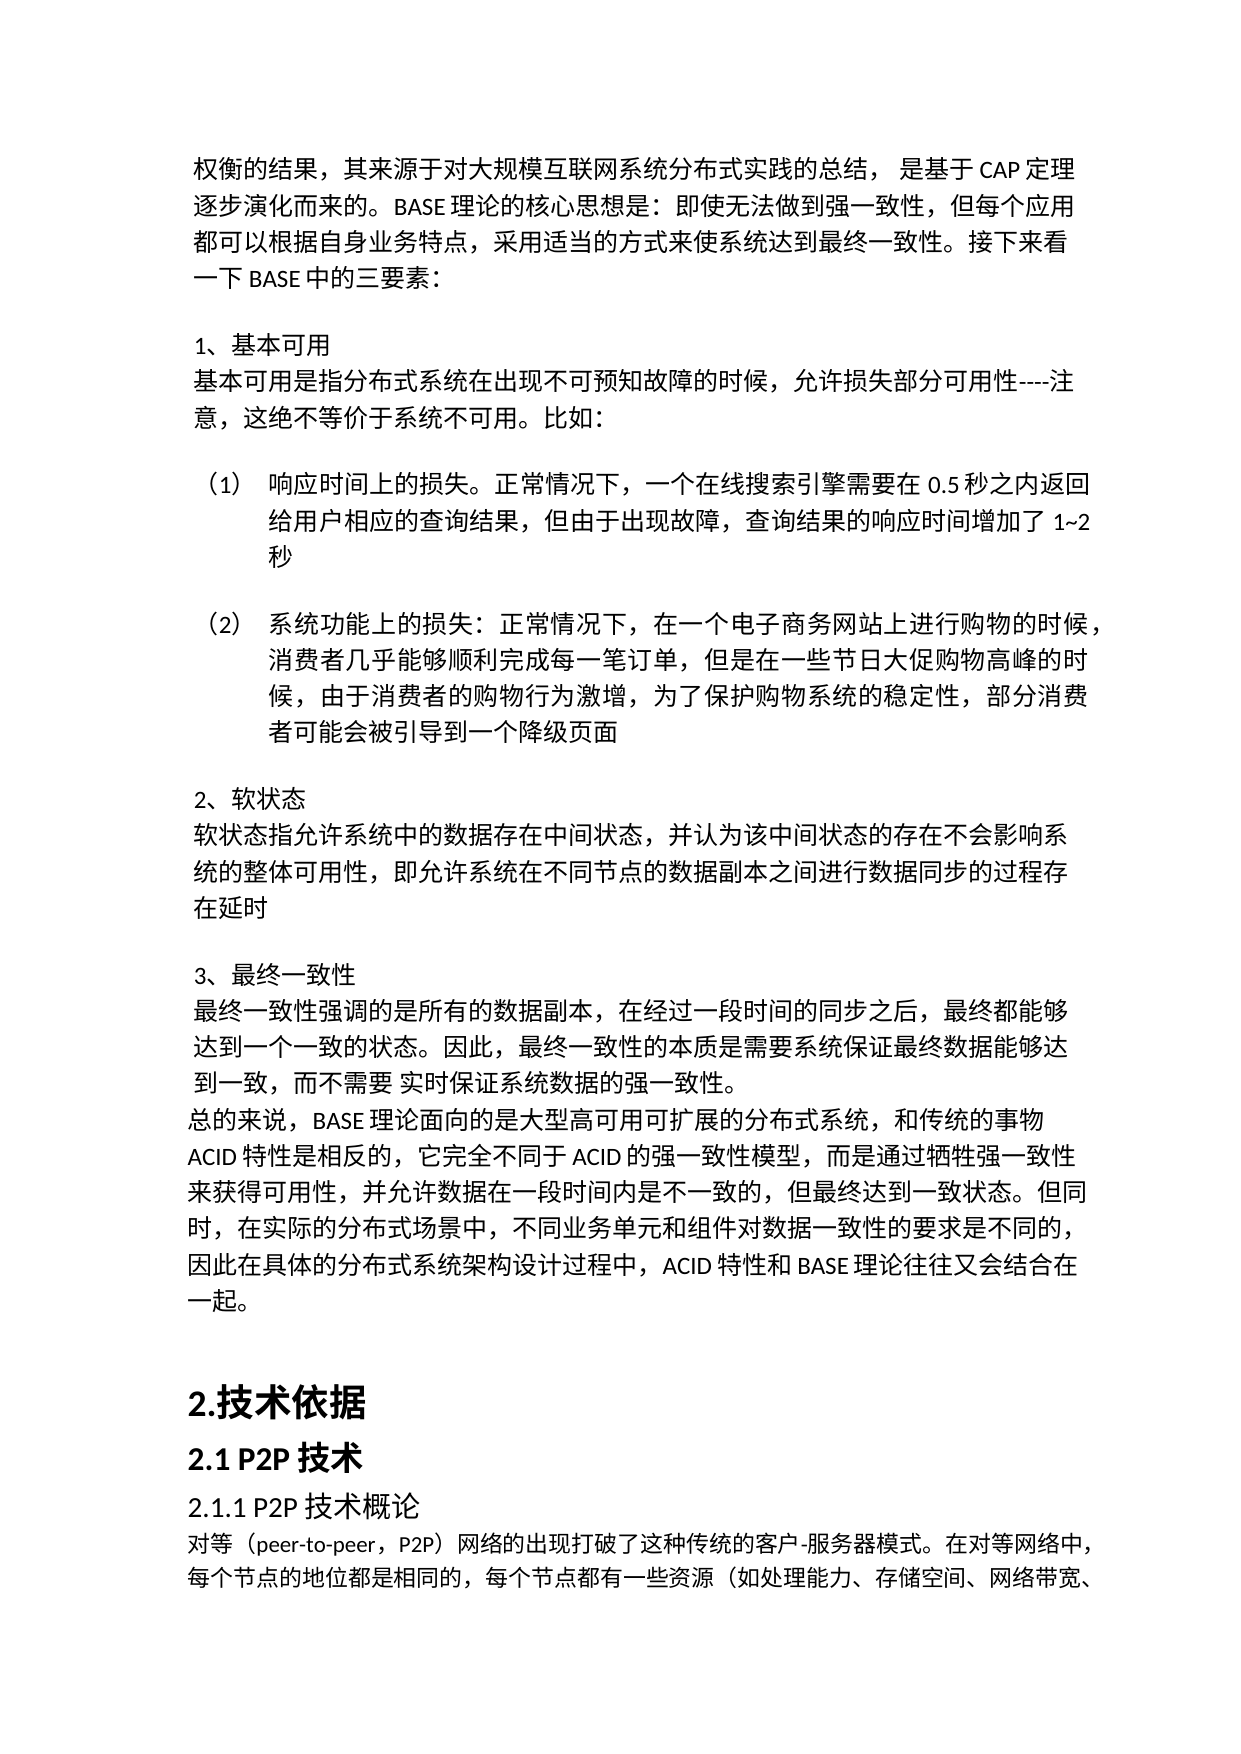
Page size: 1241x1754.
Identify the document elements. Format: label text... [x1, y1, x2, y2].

list 响应时间上的损失。正常情况下，一个在线搜索引擎需要在0.5秒之内返回给用户相应的查询结果，但由于出现故障，查询结果的响应时间增加了1~2秒 [194, 465, 1090, 573]
text 1、基本可用 [150, 326, 1090, 362]
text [194, 150, 1090, 295]
list 系统功能上的损失：正常情况下，在一个电子商务网站上进行购物的时候，消费者几乎能够顺利完成每一笔订单，但是在一些节日大促购物高峰的时候，由于消费者的购物行为激增，为了保护购物系统的稳定性，部分消费者可能会被引导到一个降级页面 [194, 604, 1090, 749]
subtitle 2.1.1 P2P技术概论 [150, 1484, 1090, 1526]
text 最终一致性强调的是所有的数据副本，在经过一段时间的同步之后，最终都能够达到一个一致的状态。因此，最终一致性的本质是需要系统保证最终数据能够达到一致，而不需要 实时保证系统数据的强一致性。 [194, 991, 1090, 1100]
text 软状态指允许系统中的数据存在中间状态，并认为该中间状态的存在不会影响系统的整体可用性，即允许系统在不同节点的数据副本之间进行数据同步的过程存在延时 [194, 816, 1090, 924]
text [187, 1526, 1090, 1593]
subtitle 2.1 P2P技术 [150, 1432, 1090, 1480]
text 总的来说，BASE理论面向的是大型高可用可扩展的分布式系统，和传统的事物ACID特性是相反的，它完全不同于ACID的强一致性模型，而是通过牺牲强一致性来获得可用性，并允许数据在一段时间内是不一致的，但最终达到一致状态。但同时，在实际的分布式场景中，不同业务单元和组件对数据一致性的要求是不同的，因此在具体的分布式系统架构设计过程中，ACID特性和BASE理论往往又会结合在一起。 [187, 1100, 1090, 1318]
subtitle 2.技术依据 [150, 1373, 1090, 1427]
text 3、最终一致性 [150, 955, 1090, 991]
text 基本可用是指分布式系统在出现不可预知故障的时候，允许损失部分可用性----注意，这绝不等价于系统不可用。比如： [194, 362, 1090, 434]
text 2、软状态 [150, 779, 1090, 816]
